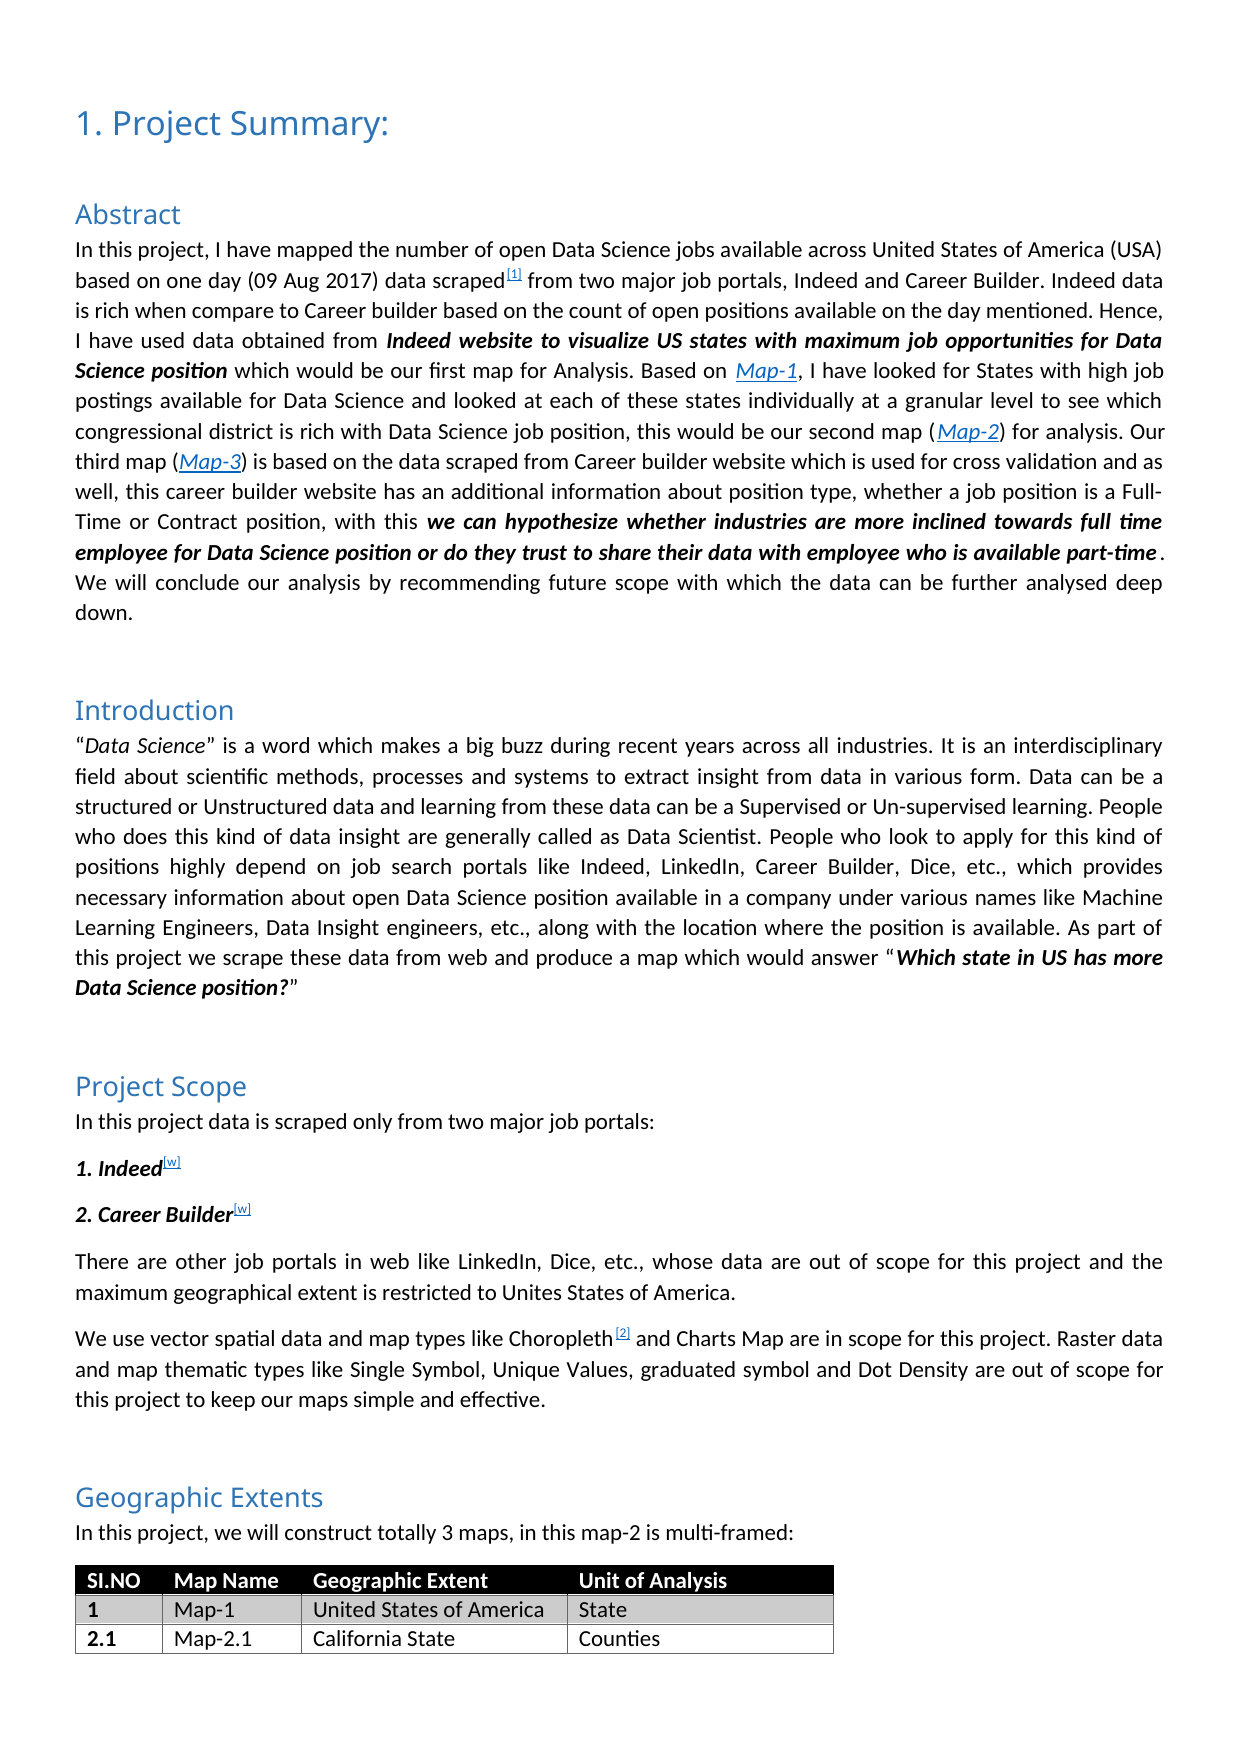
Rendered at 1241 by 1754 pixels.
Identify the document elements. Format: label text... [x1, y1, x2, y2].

text In this project, I have mapped the number of open Data Science jobs available across United States of America (USA) based on one day (09 Aug 2017) data scraped[1] from two major job portals, Indeed and Career Builder. Indeed data is rich when compare to Career builder based on the count of open positions available on the day mentioned. Hence, I have used data obtained from Indeed website to visualize US states with maximum job opportunities for Data Science position which would be our first map for Analysis. Based on Map-1, I have looked for States with high job postings available for Data Science and looked at each of these states individually at a granular level to see which congressional district is rich with Data Science job position, this would be our second map (Map-2) for analysis. Our third map (Map-3) is based on the data scraped from Career builder website which is used for cross validation and as well, this career builder website has an additional information about position type, whether a job position is a Full-Time or Contract position, with this we can hypothesize whether industries are more inclined towards full time employee for Data Science position or do they trust to share their data with employee who is available part-time. We will conclude our analysis by recommending future scope with which the data can be further analysed deep down. [75, 236, 1165, 626]
table_cell 1 [76, 1596, 162, 1623]
table_header Unit of Analysis [568, 1566, 833, 1594]
subtitle Abstract [75, 196, 1165, 233]
text 1. Indeed[w] [75, 1154, 1165, 1182]
table_cell Counties [568, 1625, 833, 1653]
text In this project data is scraped only from two major job portals: [75, 1107, 1165, 1135]
table_header Geographic Extent [302, 1566, 567, 1594]
text There are other job portals in web like LinkedIn, Dice, etc., whose data are out of scope for this project and the maximum geographical extent is restricted to Unites States of America. [75, 1247, 1165, 1306]
subtitle Project Scope [75, 1067, 1165, 1104]
table_cell Map-1 [163, 1596, 301, 1623]
table_cell United States of America [302, 1596, 567, 1623]
text In this project, we will construct totally 3 maps, in this map-2 is multi-framed: [75, 1518, 1165, 1547]
table_cell Map-2.1 [163, 1625, 301, 1653]
table_header SI.NO [76, 1566, 162, 1594]
subtitle Geographic Extents [75, 1479, 1165, 1516]
table_cell State [568, 1596, 833, 1623]
table_cell California State [302, 1625, 567, 1653]
subtitle 1. Project Summary: [75, 100, 1165, 145]
subtitle Introduction [75, 692, 1165, 729]
table_header Map Name [163, 1566, 301, 1594]
text We use vector spatial data and map types like Choropleth[2] and Charts Map are in scope for this project. Raster data and map thematic types like Single Symbol, Unique Values, graduated symbol and Dot Density are out of scope for this project to keep our maps simple and effective. [75, 1324, 1165, 1413]
text 2. Career Builder[w] [75, 1201, 1165, 1229]
table_cell 2.1 [76, 1625, 162, 1653]
text “Data Science” is a word which makes a big buzz during recent years across all industries. It is an interdisciplinary field about scientific methods, processes and systems to extract insight from data in various form. Data can be a structured or Unstructured data and learning from these data can be a Supervised or Un-supervised learning. People who does this kind of data insight are generally called as Data Scientist. People who look to apply for this kind of positions highly depend on job search portals like Indeed, LinkedIn, Career Builder, Dice, etc., which provides necessary information about open Data Science position available in a company under various names like Machine Learning Engineers, Data Insight engineers, etc., along with the location where the position is available. As part of this project we scrape these data from web and produce a map which would answer “Which state in US has more Data Science position?” [75, 732, 1165, 1001]
